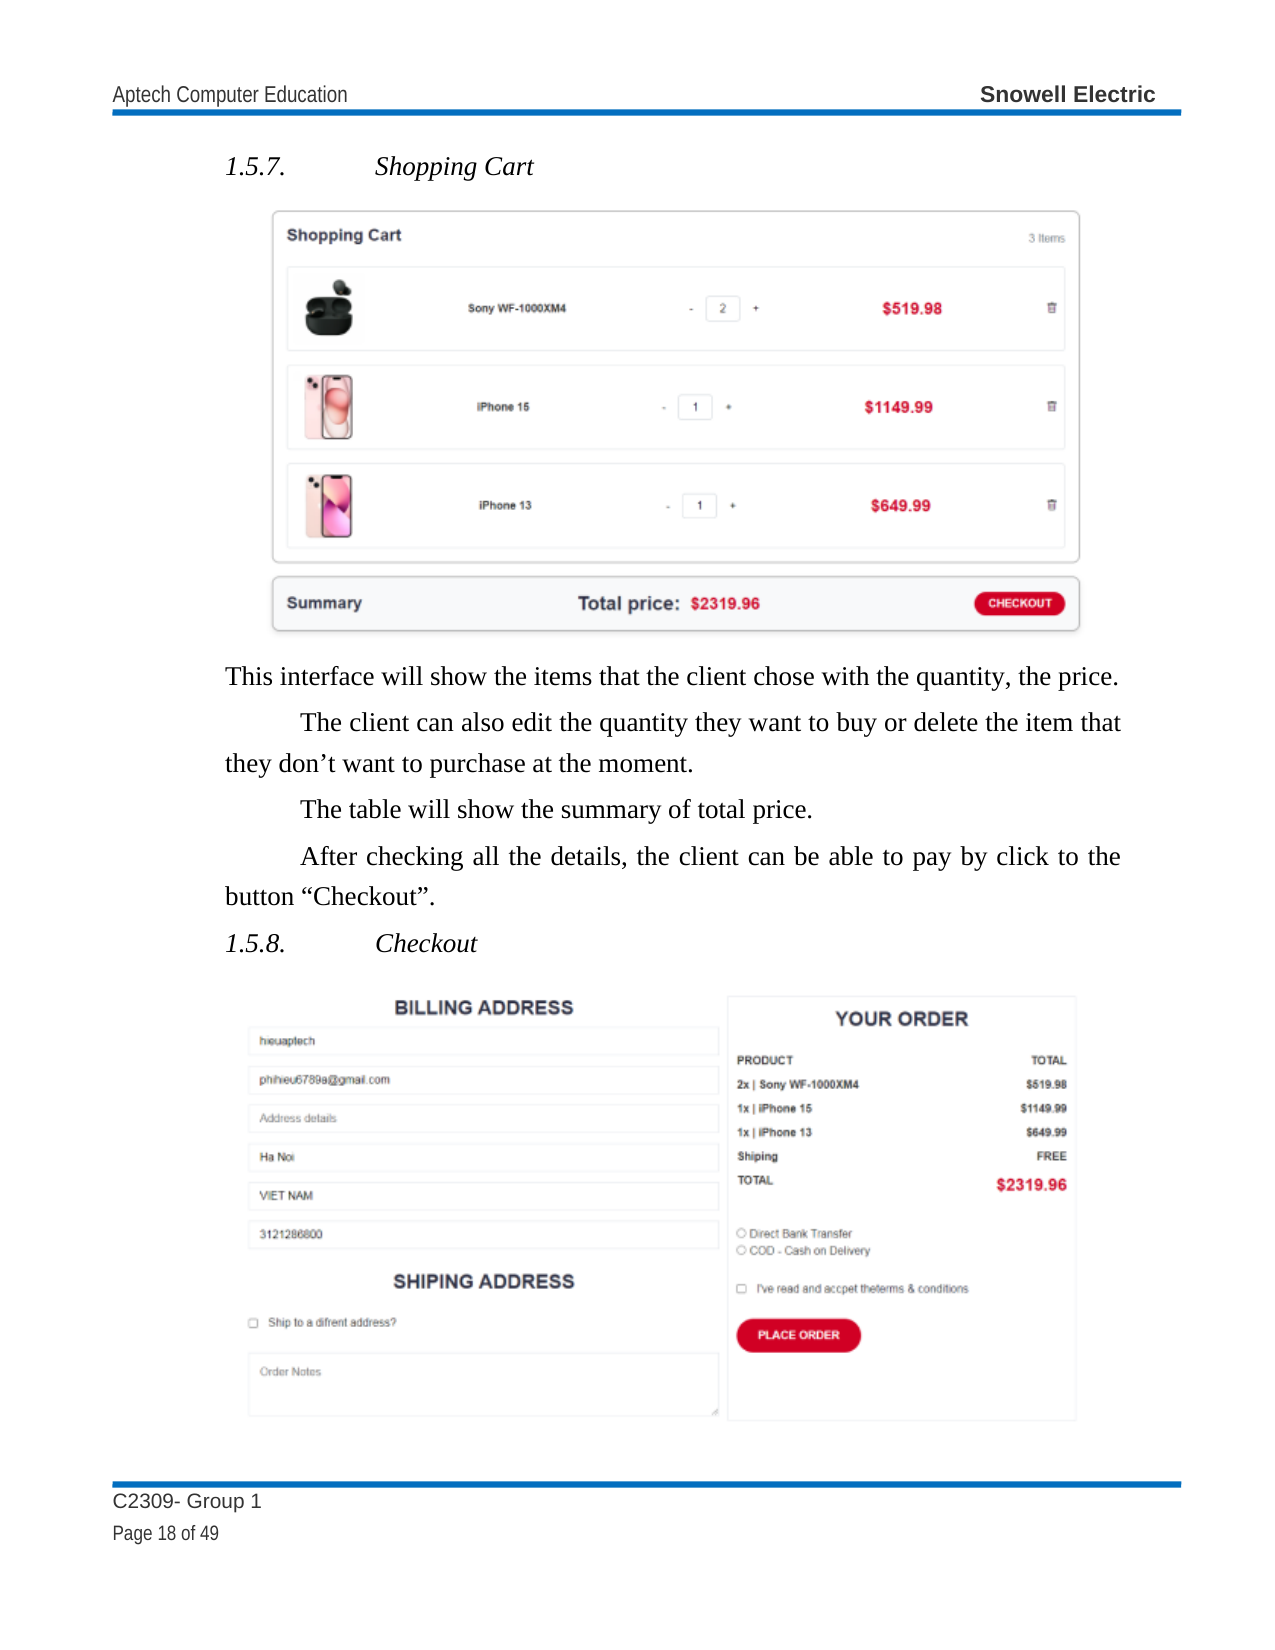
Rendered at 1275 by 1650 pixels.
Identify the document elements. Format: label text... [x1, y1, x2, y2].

text The client can also edit the quantity they want to buy or delete the item that they don’t want to purchase at the moment. [225, 706, 1122, 778]
subtitle Checkout [225, 927, 1122, 958]
subtitle Shopping Cart [225, 150, 1122, 181]
text This interface will show the items that the client chose with the quantity, the price. [225, 659, 1122, 691]
text After checking all the details, the client can be able to pay by click to the button “Checkout”. [225, 840, 1122, 912]
picture [252, 196, 1095, 639]
text The table will show the summary of total price. [225, 793, 1122, 824]
picture [225, 973, 1123, 1446]
